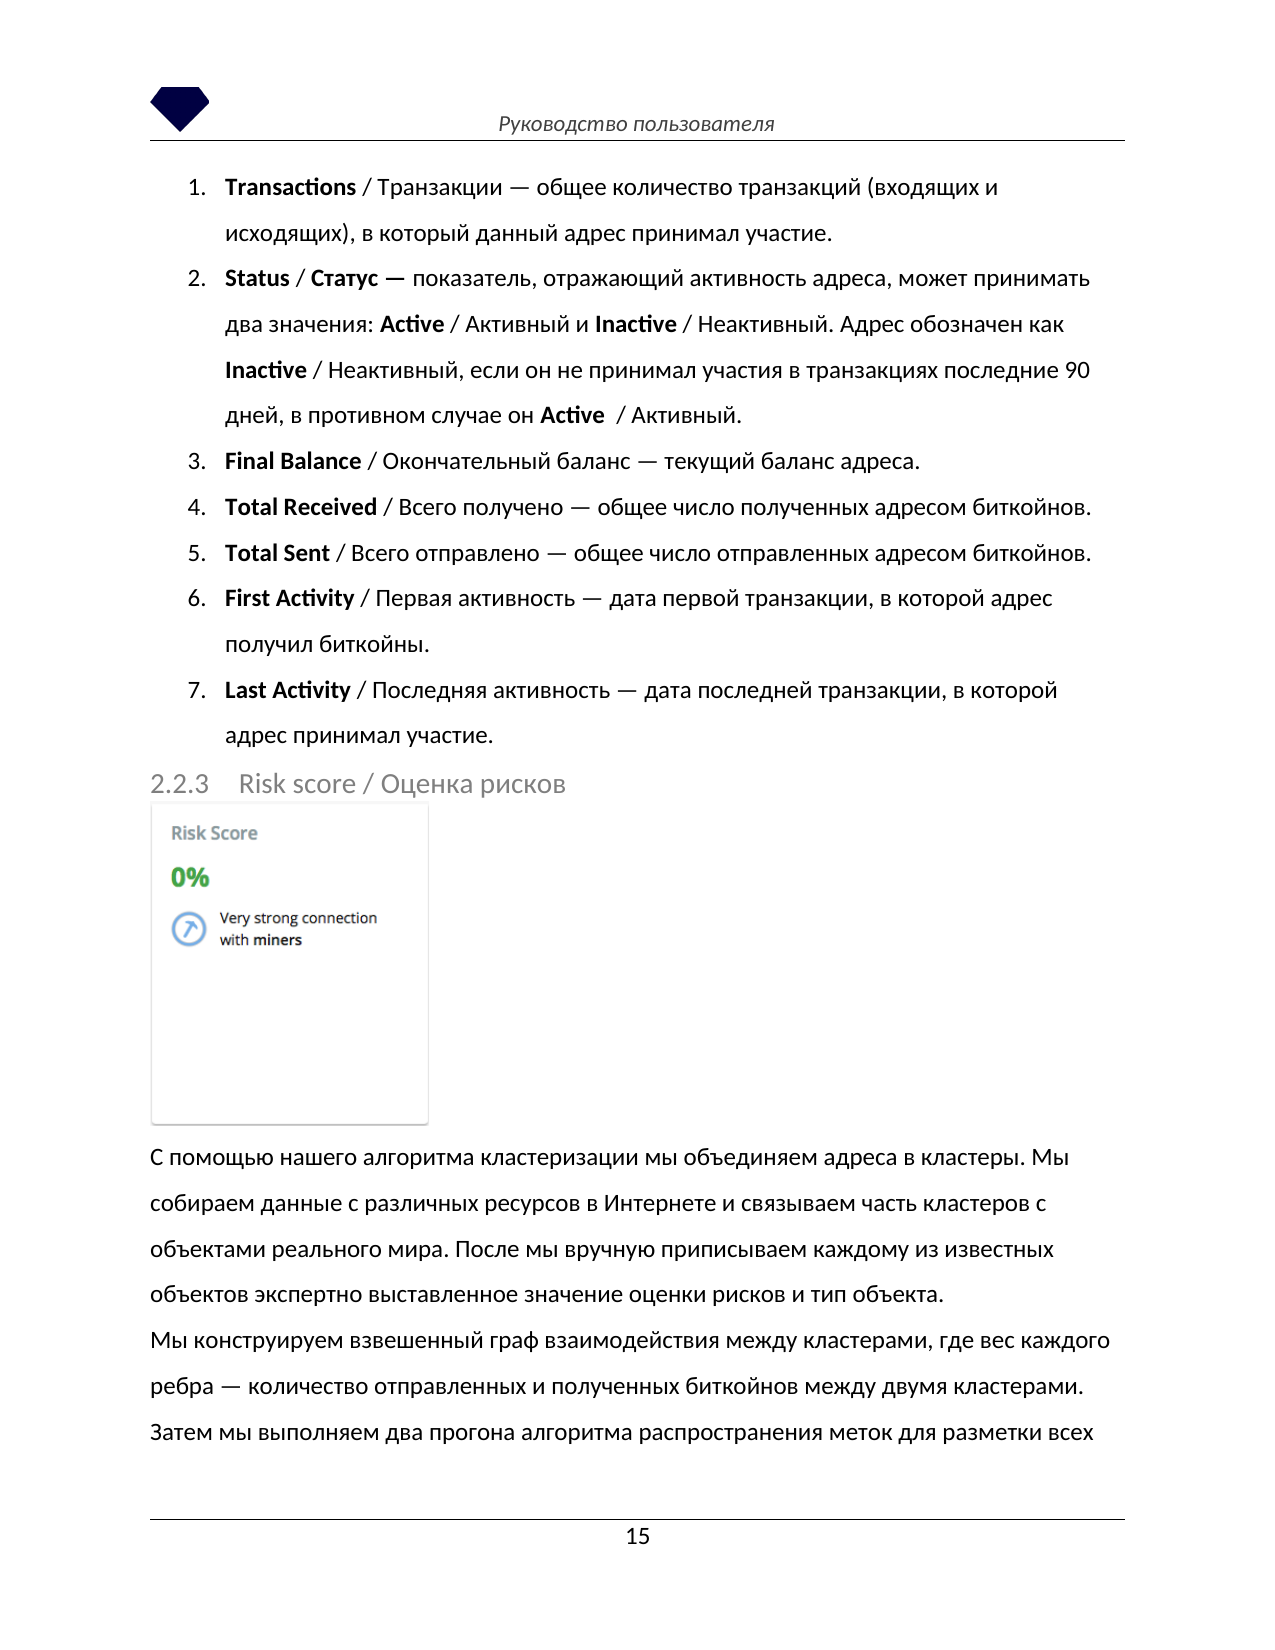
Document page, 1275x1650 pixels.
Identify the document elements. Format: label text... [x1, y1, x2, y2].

list Last Activity / Последняя активность — дата последней транзакции, в которой адрес принимал участие. [187, 674, 1125, 750]
picture [150, 87, 209, 132]
list Total Received / Всего получено — общее число полученных адресом биткойнов. [187, 491, 1125, 522]
list Transactions / Транзакции — общее количество транзакций (входящих и исходящих), в который данный адрес принимал участие. [187, 171, 1125, 247]
list Status / Статус — показатель, отражающий активность адреса, может принимать два значения: Active / Активный и Inactive / Неактивный. Адрес обозначен как Inactive / Неактивный, если он не принимал участия в транзакциях последние 90 дней, в противном случае он Active / Активный. [187, 262, 1125, 430]
subtitle 2.2.3 Risk score / Оценка рисков [150, 765, 1125, 801]
text С помощью нашего алгоритма кластеризации мы объединяем адреса в кластеры. Мы собираем данные с различных ресурсов в Интернете и связываем часть кластеров с объектами реального мира. После мы вручную приписываем каждому из известных объектов экспертно выставленное значение оценки рисков и тип объекта. [150, 1141, 1125, 1309]
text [150, 1324, 1125, 1446]
list Final Balance / Окончательный баланс — текущий баланс адреса. [187, 445, 1125, 476]
list Total Sent / Всего отправлено — общее число отправленных адресом биткойнов. [187, 537, 1125, 567]
picture [150, 801, 430, 1126]
list First Activity / Первая активность — дата первой транзакции, в которой адрес получил биткойны. [187, 582, 1125, 659]
